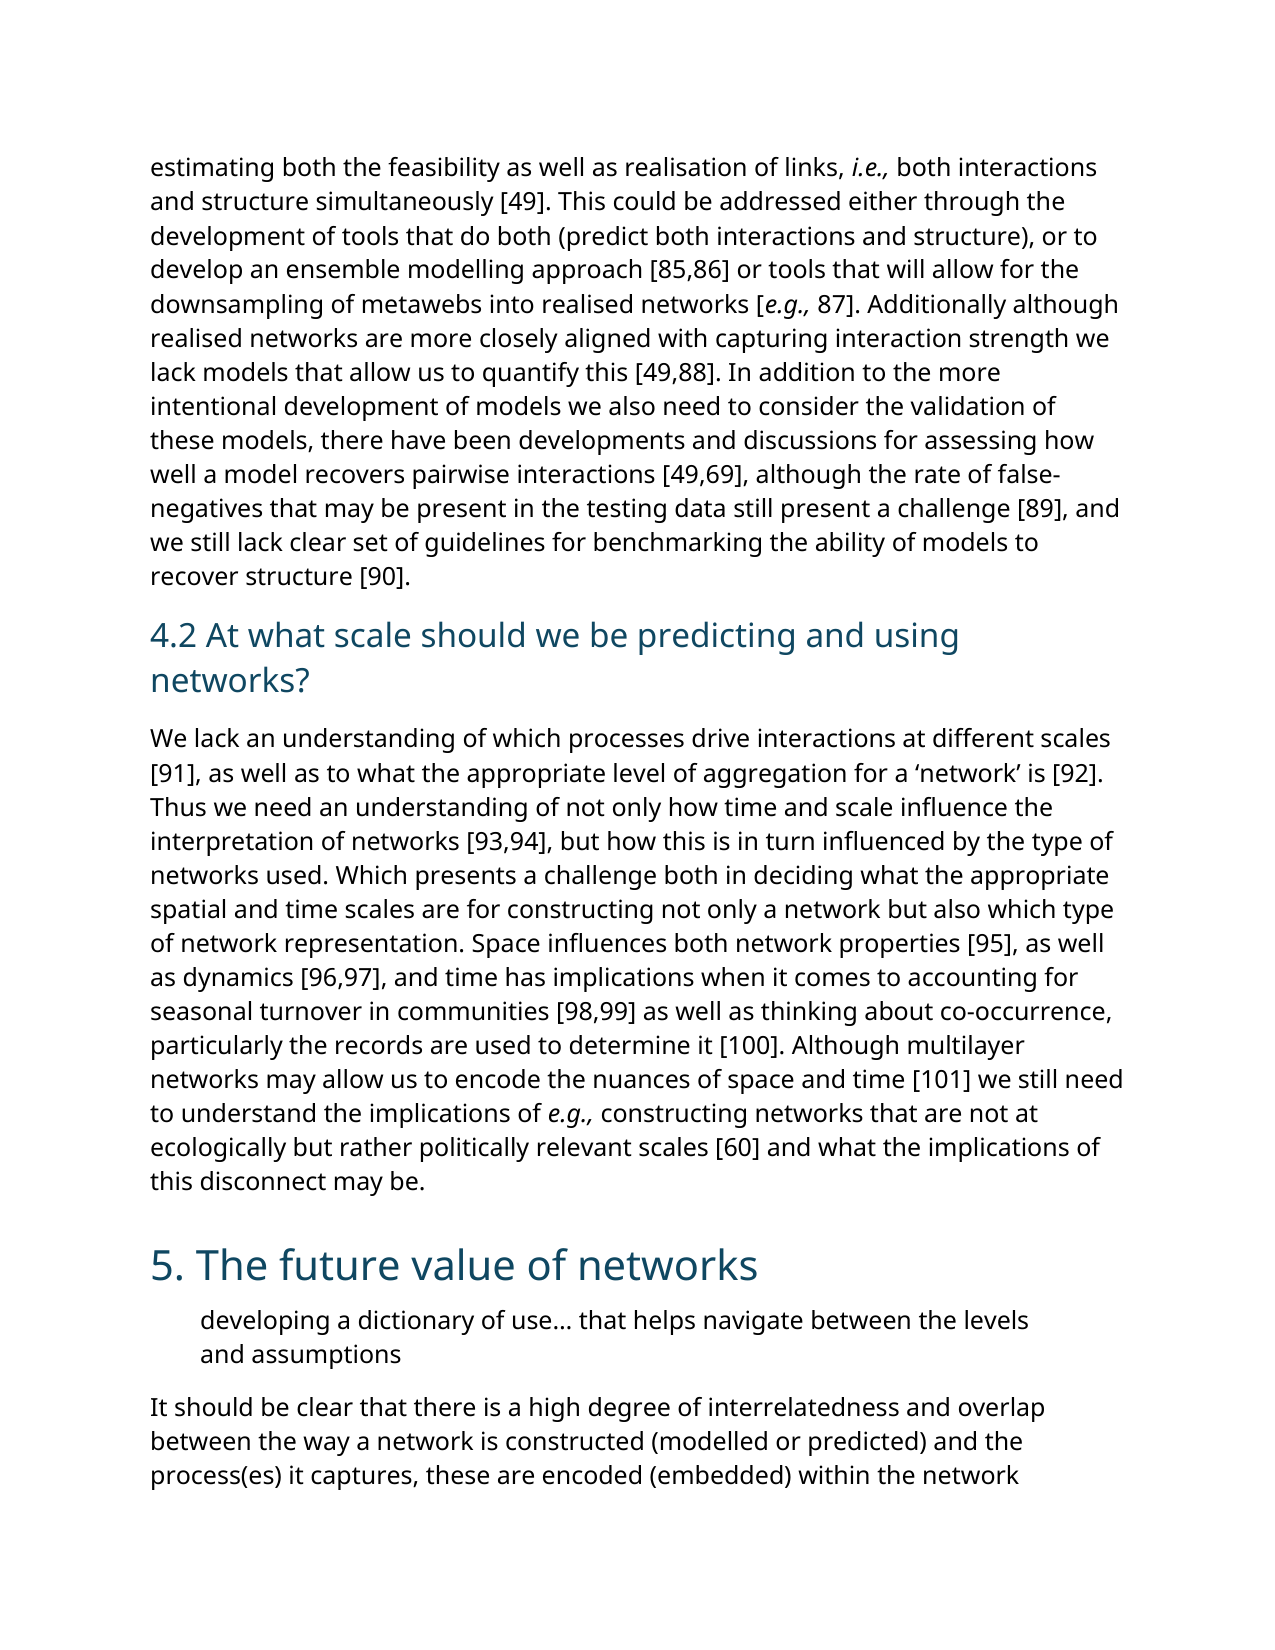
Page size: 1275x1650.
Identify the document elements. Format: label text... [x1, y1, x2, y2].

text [150, 150, 1125, 593]
text We lack an understanding of which processes drive interactions at different scales [91], as well as to what the appropriate level of aggregation for a ‘network’ is [92]. Thus we need an understanding of not only how time and scale influence the interpretation of networks [93,94], but how this is in turn influenced by the type of networks used. Which presents a challenge both in deciding what the appropriate spatial and time scales are for constructing not only a network but also which type of network representation. Space influences both network properties [95], as well as dynamics [96,97], and time has implications when it comes to accounting for seasonal turnover in communities [98,99] as well as thinking about co-occurrence, particularly the records are used to determine it [100]. Although multilayer networks may allow us to encode the nuances of space and time [101] we still need to understand the implications of e.g., constructing networks that are not at ecologically but rather politically relevant scales [60] and what the implications of this disconnect may be. [150, 721, 1125, 1198]
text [150, 1389, 1125, 1492]
subtitle 5. The future value of networks [150, 1236, 1125, 1292]
subtitle 4.2 At what scale should we be predicting and using networks? [150, 612, 1125, 702]
text developing a dictionary of use… that helps navigate between the levels and assumptions [200, 1303, 1075, 1371]
